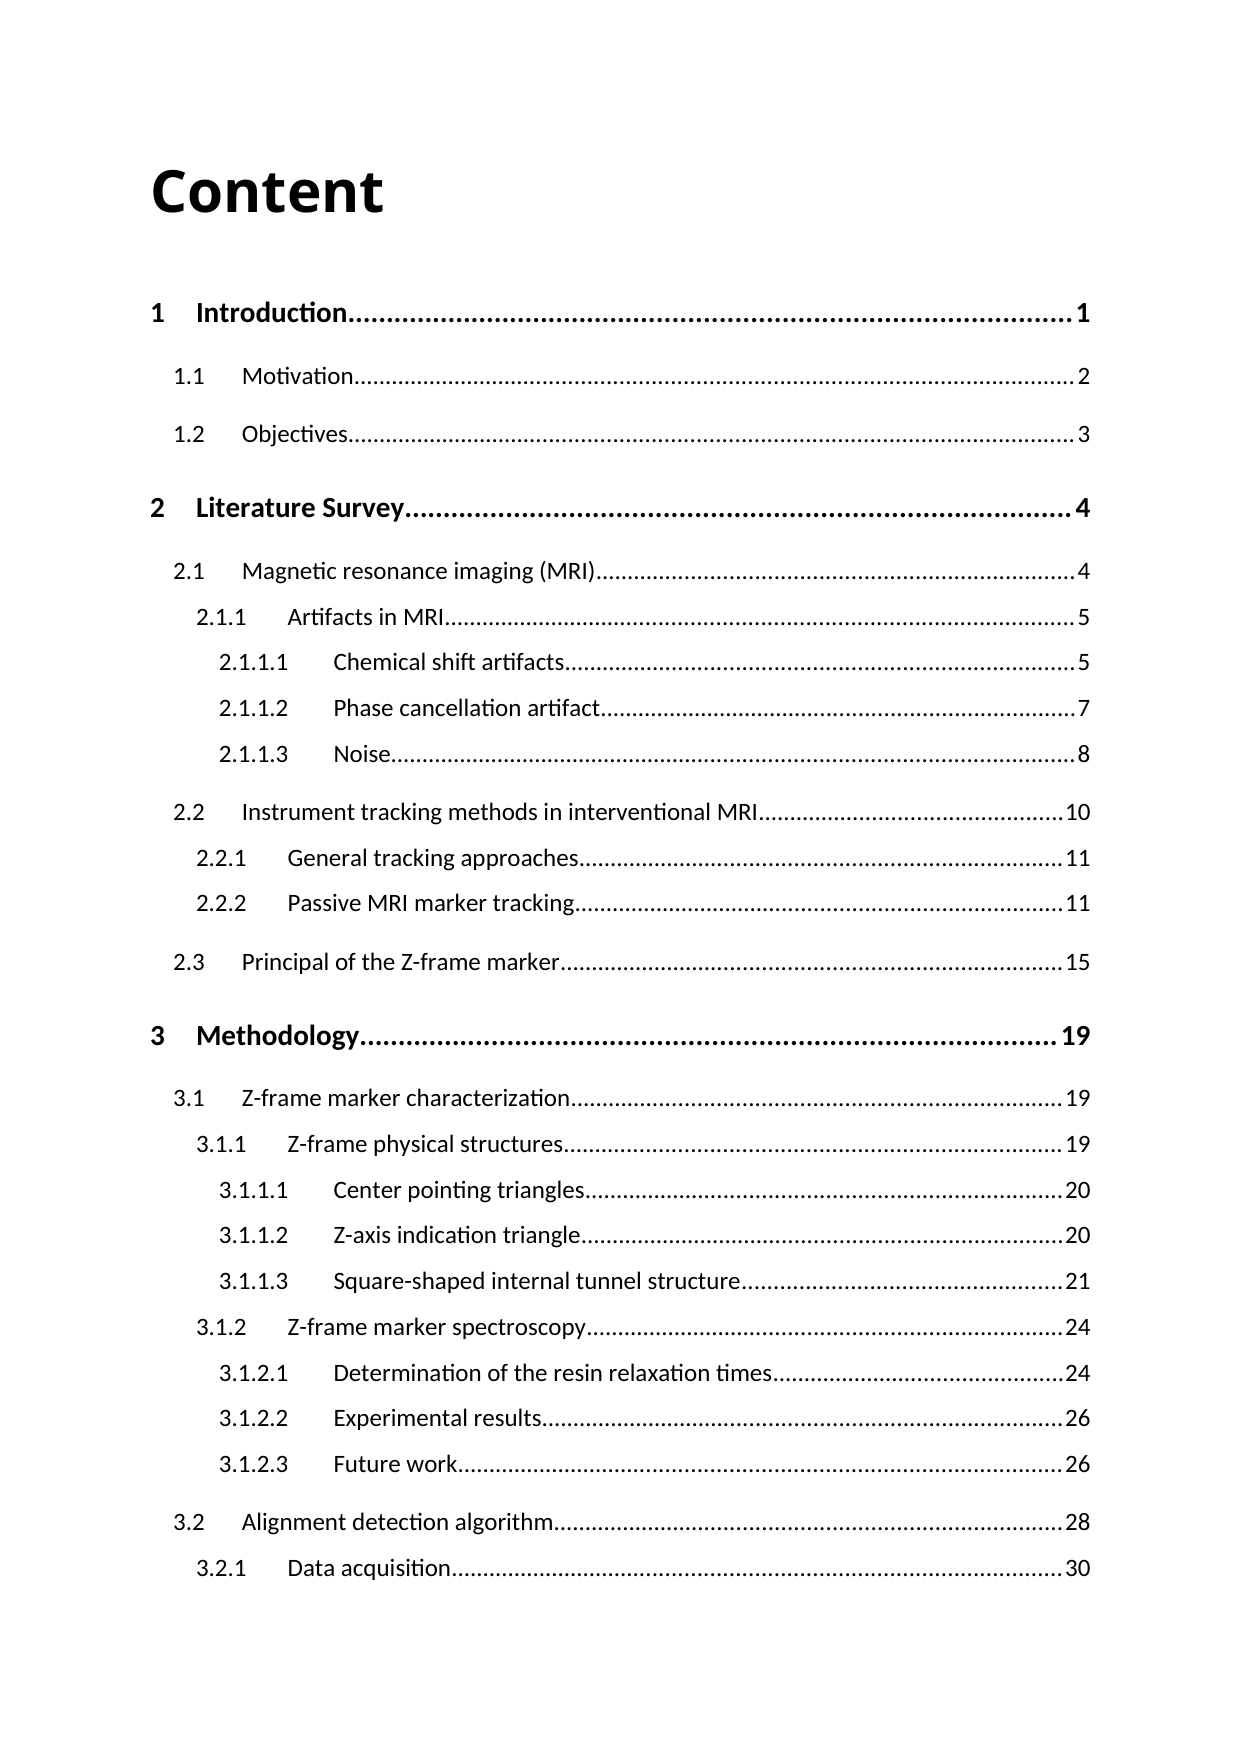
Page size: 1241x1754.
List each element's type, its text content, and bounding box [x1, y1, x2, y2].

text 2.2.2 Passive MRI marker tracking 11 [196, 888, 1090, 918]
text 3 Methodology 19 [150, 1017, 1090, 1052]
text 1 Introduction 1 [150, 294, 1090, 330]
text 1.1 Motivation 2 [173, 360, 1090, 391]
text Content [150, 150, 1090, 229]
text 2.2 Instrument tracking methods in interventional MRI 10 [173, 796, 1090, 827]
text 3.1.1.1 Center pointing triangles 20 [219, 1174, 1090, 1204]
text 2.1.1.3 Noise 8 [219, 738, 1090, 768]
text 2.3 Principal of the Z-frame marker 15 [173, 946, 1090, 976]
text 3.2.1 Data acquisition 30 [196, 1552, 1090, 1583]
text 2.1.1.1 Chemical shift artifacts 5 [219, 646, 1090, 677]
text 2.1 Magnetic resonance imaging (MRI) 4 [173, 555, 1090, 586]
text 3.1.1.2 Z-axis indication triangle 20 [219, 1220, 1090, 1250]
text 2.1.1 Artifacts in MRI 5 [196, 601, 1090, 631]
text 1.2 Objectives 3 [173, 418, 1090, 449]
text 3.1.2.2 Experimental results 26 [219, 1403, 1090, 1433]
text 3.1 Z-frame marker characterization 19 [173, 1082, 1090, 1113]
text 3.1.2.1 Determination of the resin relaxation times 24 [219, 1357, 1090, 1387]
text 2.2.1 General tracking approaches 11 [196, 842, 1090, 872]
text 3.1.2.3 Future work 26 [219, 1448, 1090, 1479]
text 2.1.1.2 Phase cancellation artifact 7 [219, 692, 1090, 723]
text 2 Literature Survey 4 [150, 489, 1090, 525]
text 3.1.2 Z-frame marker spectroscopy 24 [196, 1311, 1090, 1342]
text 3.2 Alignment detection algorithm 28 [173, 1507, 1090, 1537]
text 3.1.1.3 Square-shaped internal tunnel structure 21 [219, 1265, 1090, 1296]
text 3.1.1 Z-frame physical structures 19 [196, 1128, 1090, 1159]
